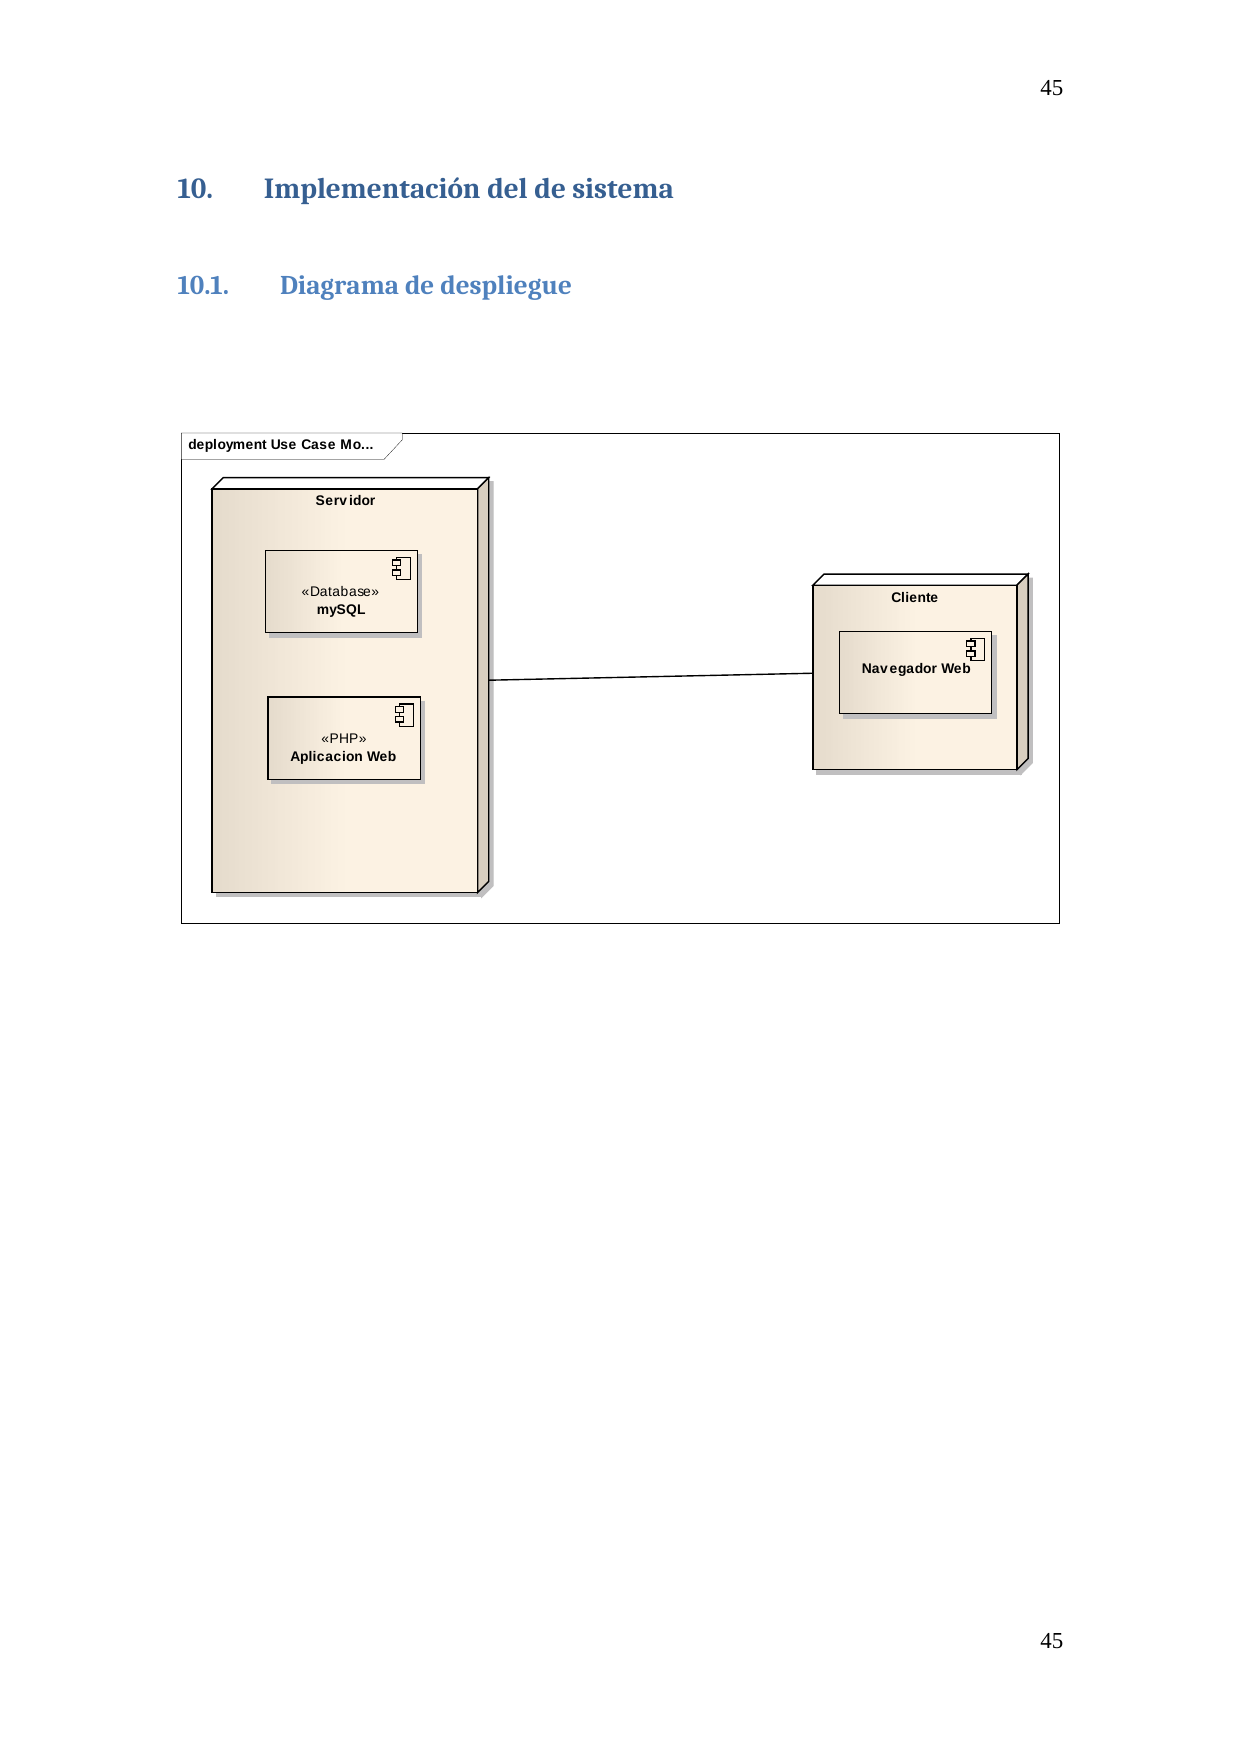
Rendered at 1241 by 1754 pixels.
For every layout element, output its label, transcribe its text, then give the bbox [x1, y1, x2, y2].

subtitle 10.1.Diagrama de despliegue [177, 243, 1063, 301]
subtitle 10.Implementación del de sistema [177, 148, 1063, 206]
